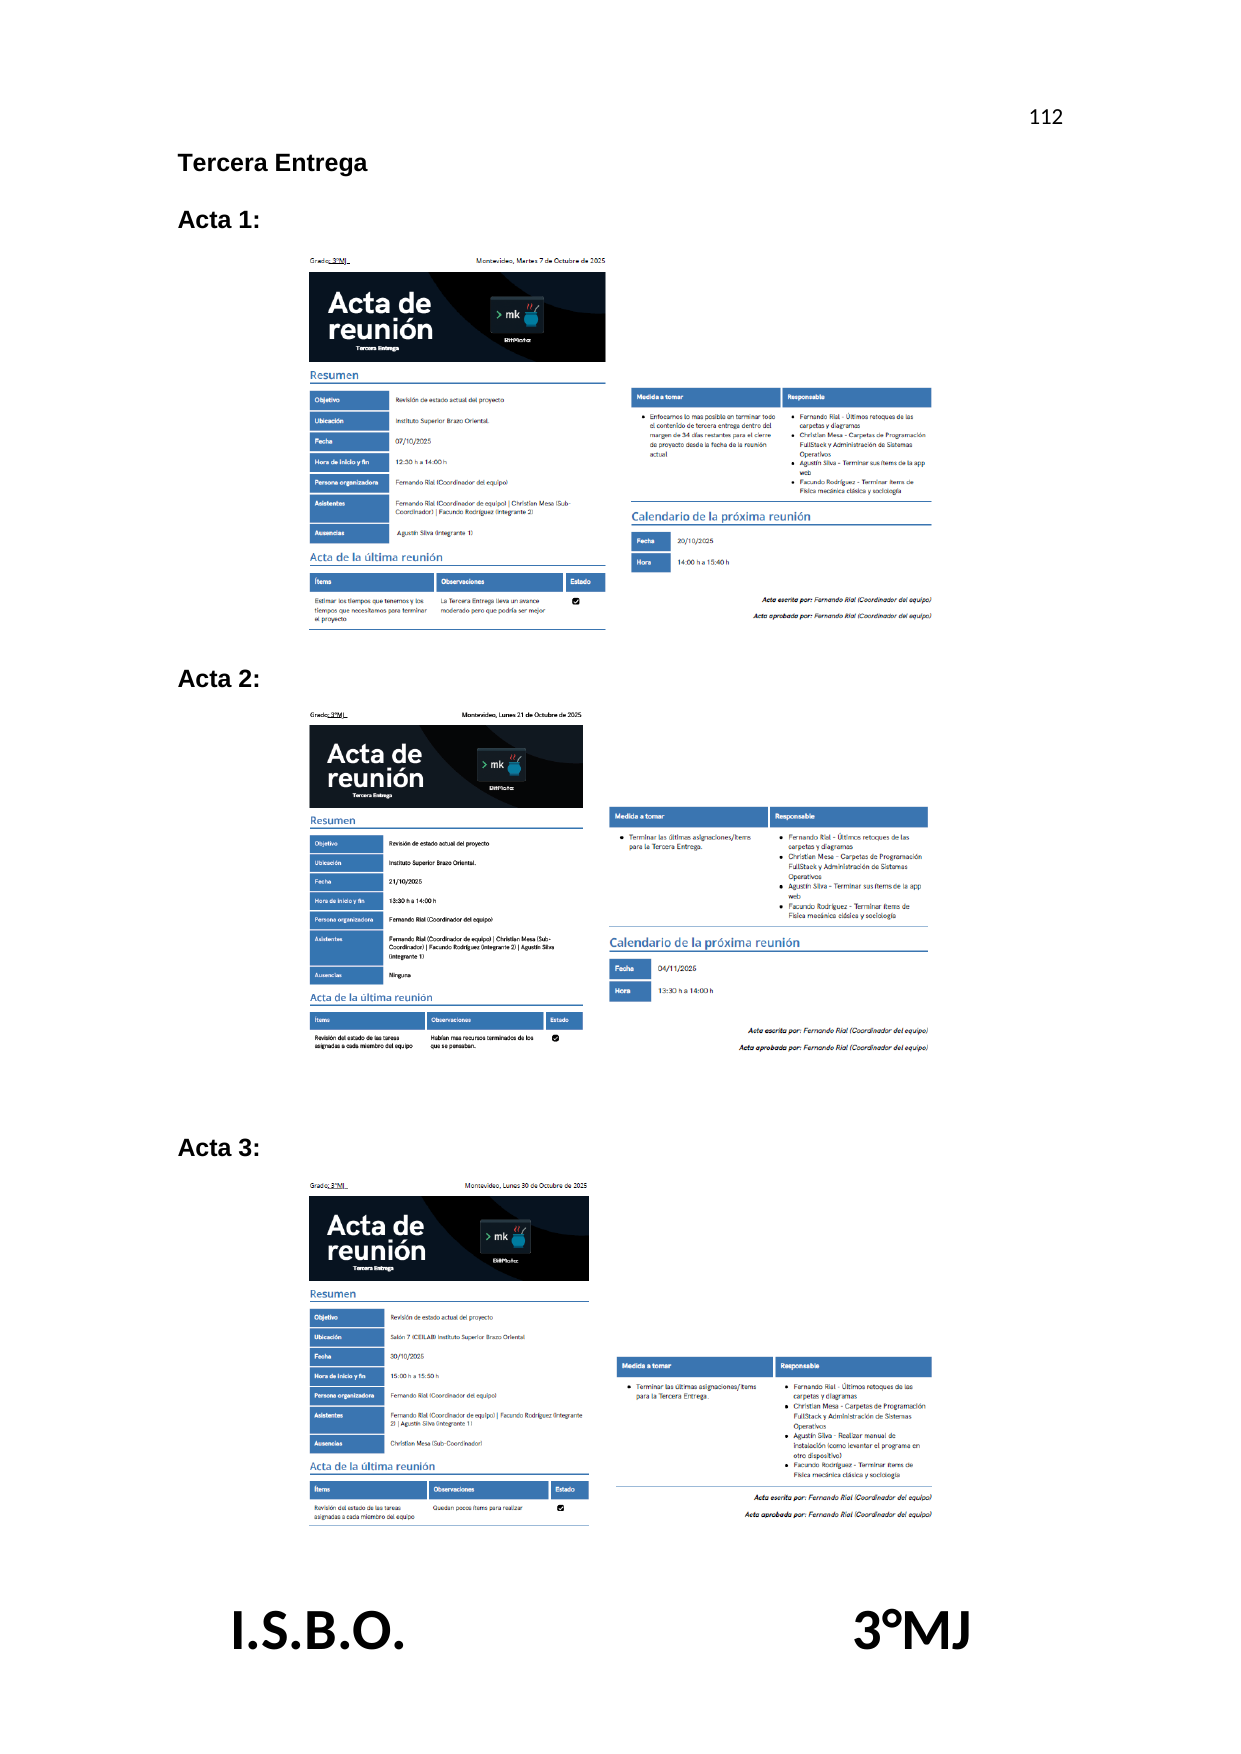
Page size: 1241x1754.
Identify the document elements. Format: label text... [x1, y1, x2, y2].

picture [295, 242, 945, 631]
picture [295, 1169, 946, 1528]
subtitle Tercera Entrega [177, 148, 1063, 176]
subtitle Acta 2: [177, 663, 1063, 692]
picture [298, 700, 942, 1055]
subtitle Acta 3: [177, 1133, 1063, 1161]
subtitle Acta 1: [177, 206, 1063, 234]
